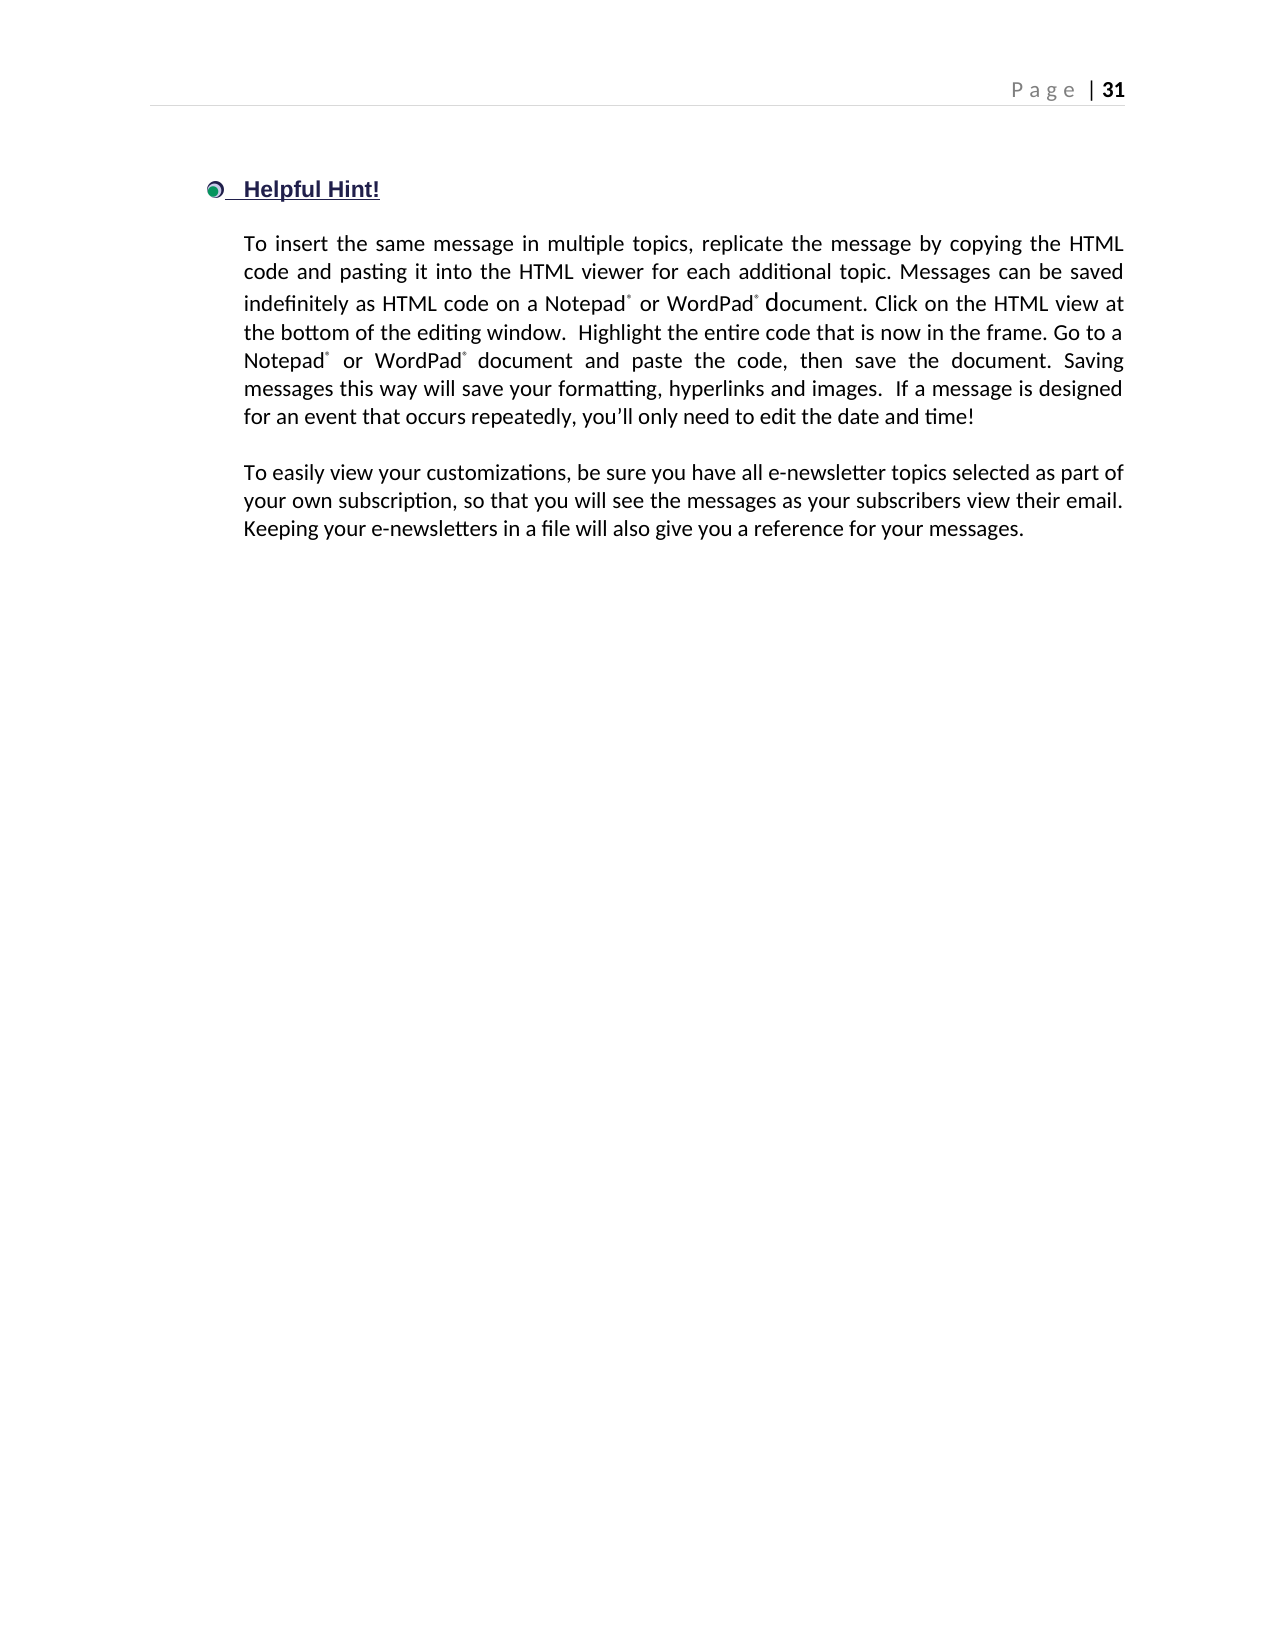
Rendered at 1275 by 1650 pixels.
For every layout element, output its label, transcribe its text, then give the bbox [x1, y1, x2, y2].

list Helpful Hint! [206, 176, 1125, 203]
text To insert the same message in multiple topics, replicate the message by copying the HTML code and pasting it into the HTML viewer for each additional topic. Messages can be saved indefinitely as HTML code on a Notepad® or WordPad® document. Click on the HTML view at the bottom of the editing window. Highlight the entire code that is now in the frame. Go to a Notepad® or WordPad® document and paste the code, then save the document. Saving messages this way will save your formatting, hyperlinks and images. If a message is designed for an event that occurs repeatedly, you’ll only need to edit the date and time! [244, 229, 1125, 430]
picture [207, 181, 224, 198]
text To easily view your customizations, be sure you have all e-newsletter topics selected as part of your own subscription, so that you will see the messages as your subscribers view their email. Keeping your e-newsletters in a file will also give you a reference for your messages. [244, 458, 1125, 542]
